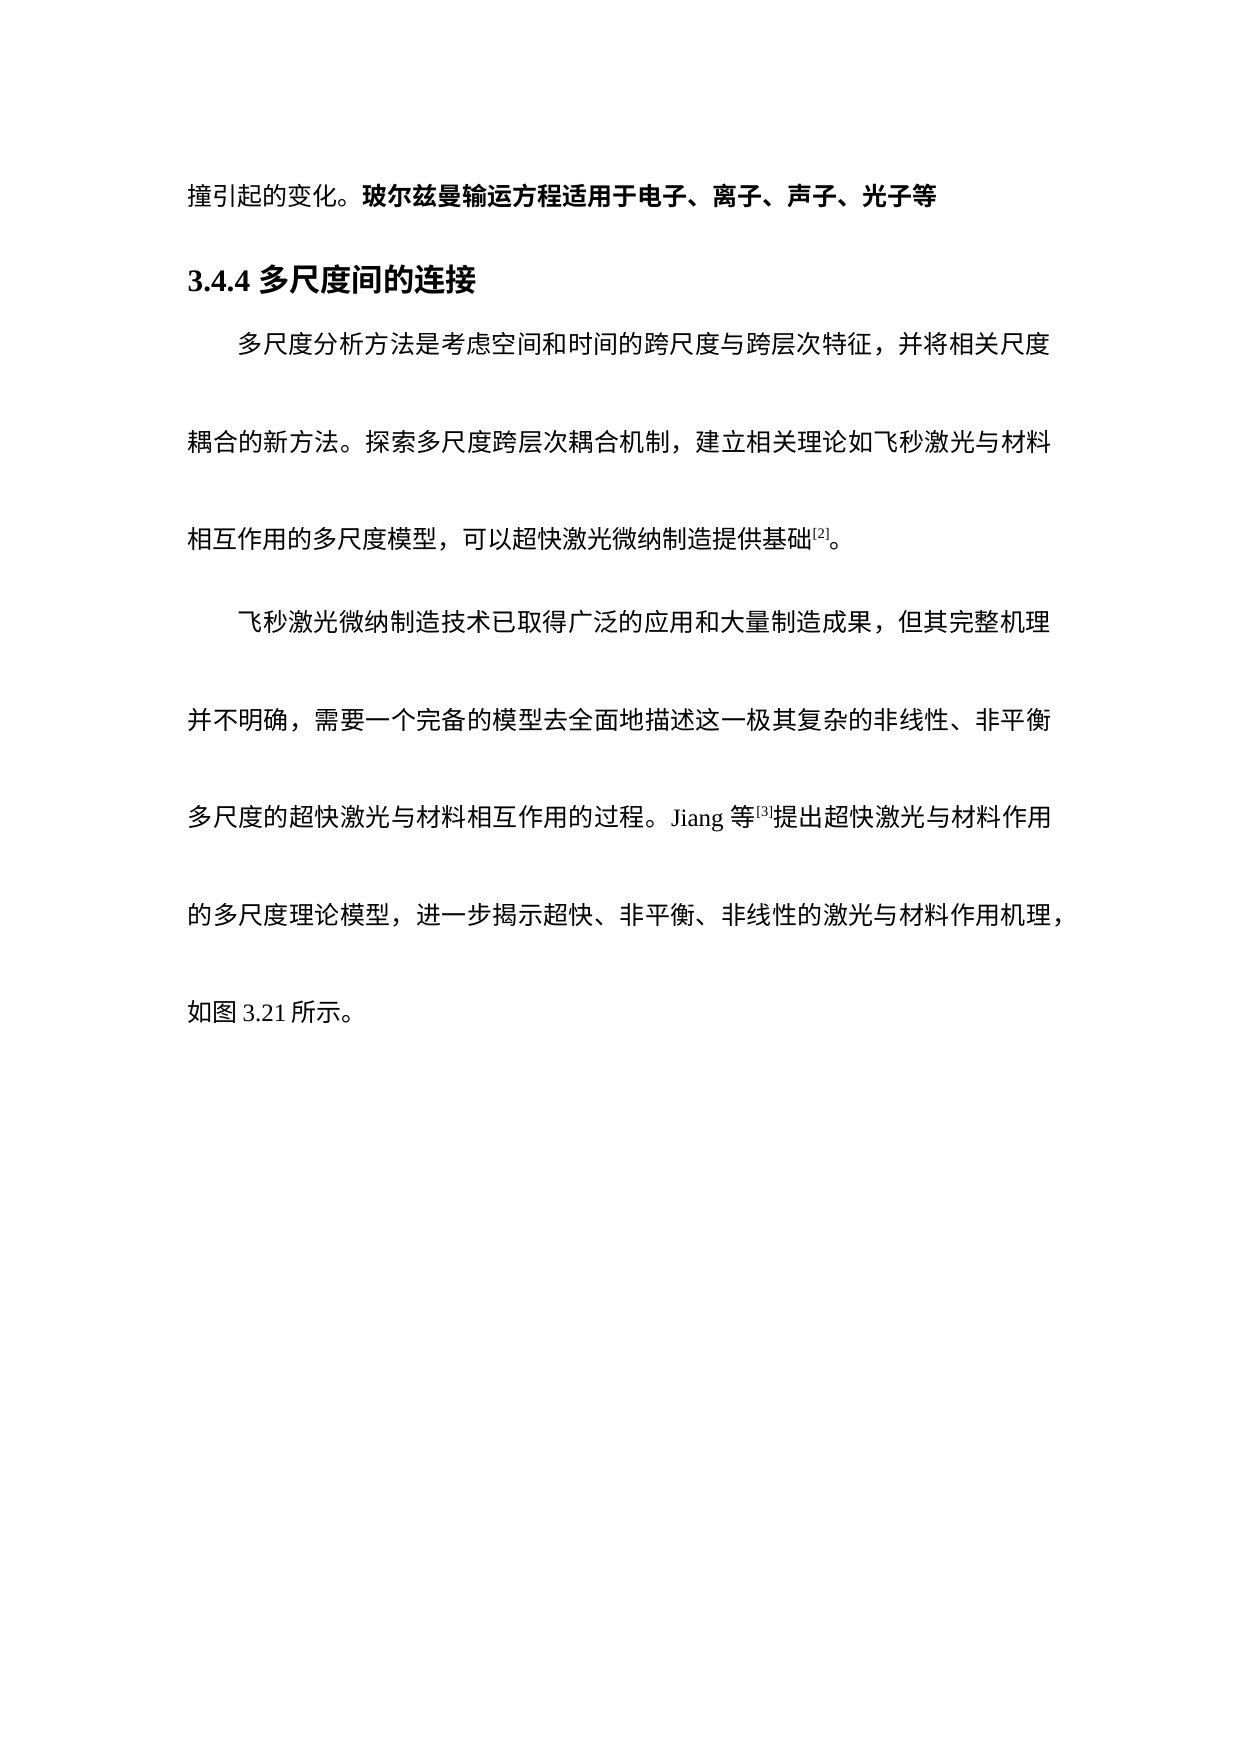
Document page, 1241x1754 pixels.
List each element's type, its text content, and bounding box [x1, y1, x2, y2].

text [187, 162, 1053, 227]
text 飞秒激光微纳制造技术已取得广泛的应用和大量制造成果，但其完整机理并不明确，需要一个完备的模型去全面地描述这一极其复杂的非线性、非平衡多尺度的超快激光与材料相互作用的过程。Jiang 等[3]提出超快激光与材料作用的多尺度理论模型，进一步揭示超快、非平衡、非线性的激光与材料作用机理，如图3.21所示。 [187, 588, 1053, 1043]
text 3.4.4 多尺度间的连接 [187, 245, 1053, 310]
text 多尺度分析方法是考虑空间和时间的跨尺度与跨层次特征，并将相关尺度耦合的新方法。探索多尺度跨层次耦合机制，建立相关理论如飞秒激光与材料相互作用的多尺度模型，可以超快激光微纳制造提供基础[2]。 [187, 310, 1053, 570]
